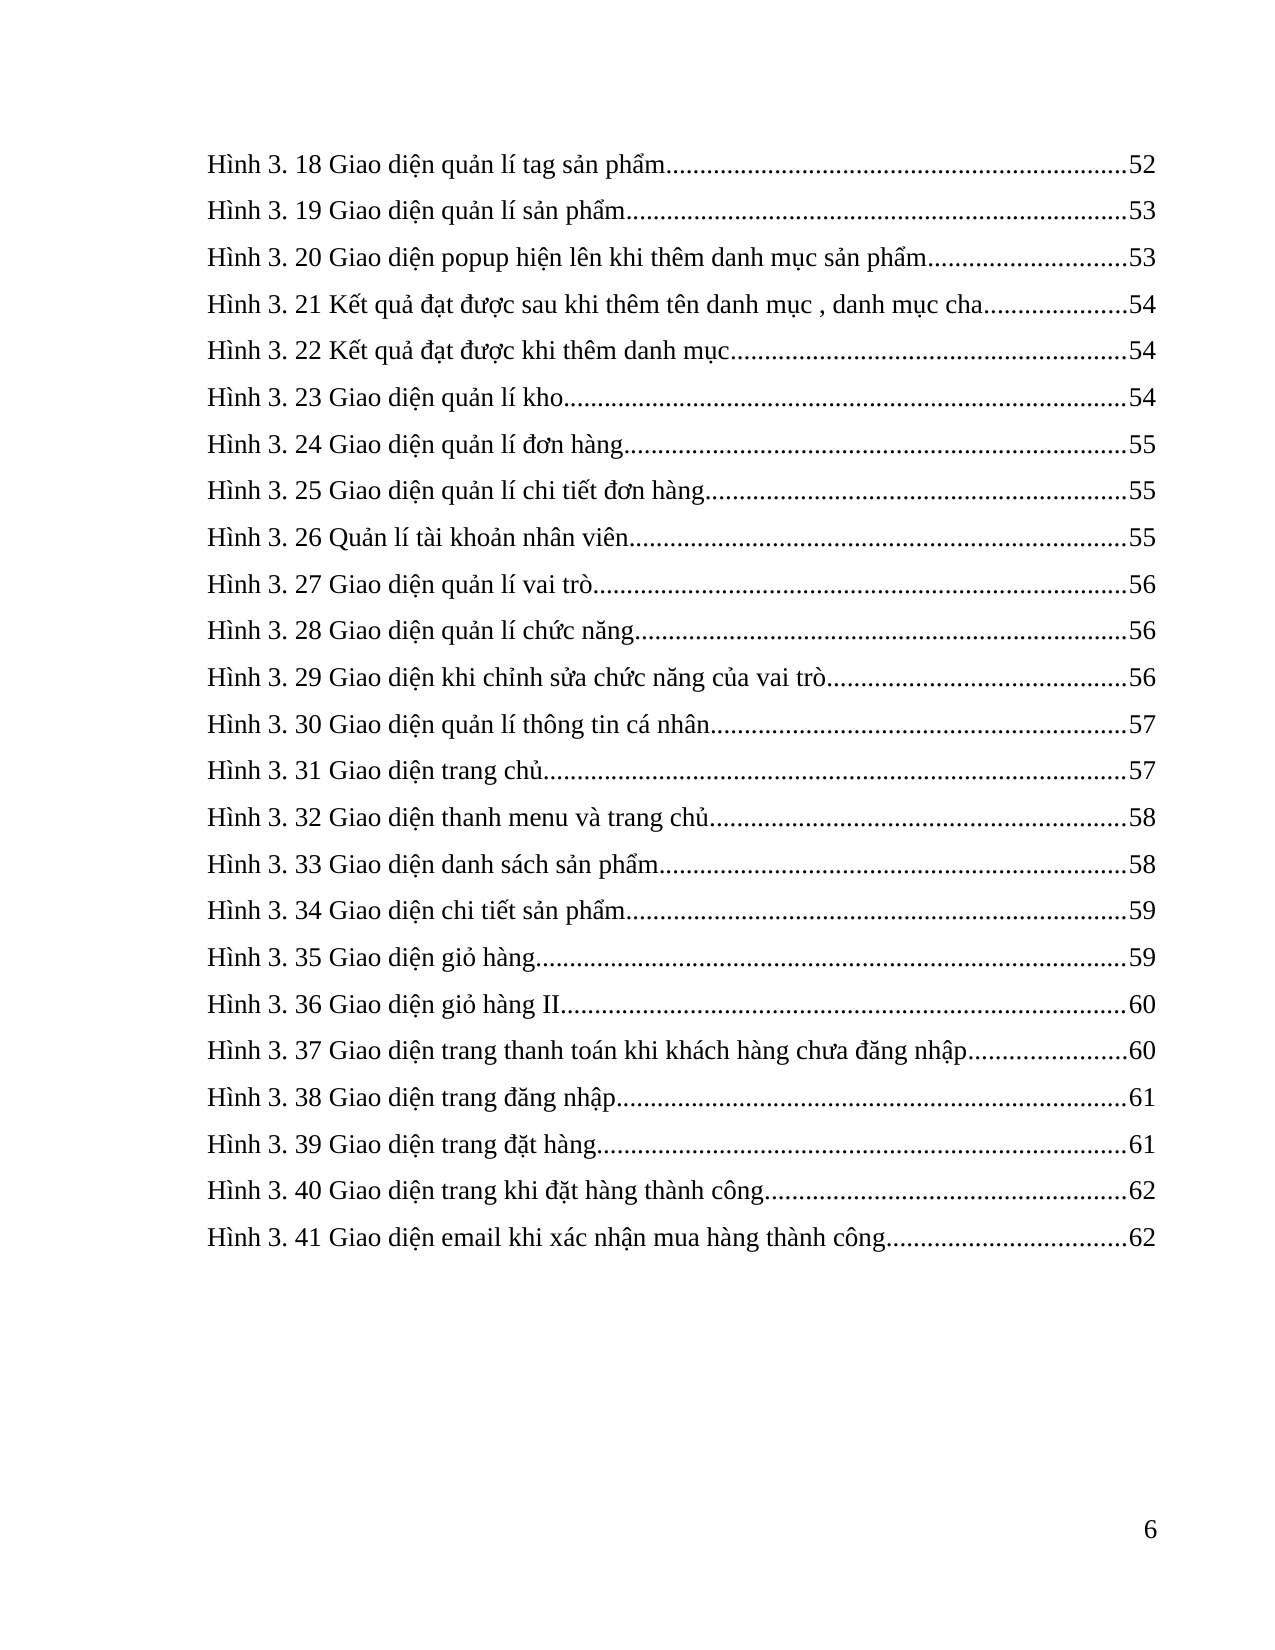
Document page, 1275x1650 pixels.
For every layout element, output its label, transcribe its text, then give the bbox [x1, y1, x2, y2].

text Hình 3. 35 Giao diện giỏ hàng 59 [207, 941, 1157, 972]
text Hình 3. 25 Giao diện quản lí chi tiết đơn hàng 55 [207, 474, 1157, 506]
text Hình 3. 21 Kết quả đạt được sau khi thêm tên danh mục , danh mục cha 54 [207, 288, 1157, 319]
text Hình 3. 36 Giao diện giỏ hàng II 60 [207, 988, 1157, 1019]
text Hình 3. 27 Giao diện quản lí vai trò 56 [207, 568, 1157, 599]
text Hình 3. 18 Giao diện quản lí tag sản phẩm 52 [207, 148, 1157, 179]
text Hình 3. 33 Giao diện danh sách sản phẩm 58 [207, 848, 1157, 879]
text Hình 3. 37 Giao diện trang thanh toán khi khách hàng chưa đăng nhập 60 [207, 1034, 1157, 1066]
text Hình 3. 41 Giao diện email khi xác nhận mua hàng thành công 62 [207, 1221, 1157, 1252]
text Hình 3. 24 Giao diện quản lí đơn hàng 55 [207, 428, 1157, 459]
text Hình 3. 34 Giao diện chi tiết sản phẩm 59 [207, 894, 1157, 926]
text Hình 3. 28 Giao diện quản lí chức năng 56 [207, 614, 1157, 646]
text Hình 3. 32 Giao diện thanh menu và trang chủ 58 [207, 801, 1157, 832]
text Hình 3. 29 Giao diện khi chỉnh sửa chức năng của vai trò 56 [207, 661, 1157, 692]
text Hình 3. 22 Kết quả đạt được khi thêm danh mục 54 [207, 334, 1157, 366]
text Hình 3. 39 Giao diện trang đặt hàng 61 [207, 1128, 1157, 1159]
text Hình 3. 40 Giao diện trang khi đặt hàng thành công 62 [207, 1174, 1157, 1206]
text Hình 3. 23 Giao diện quản lí kho 54 [207, 381, 1157, 412]
text Hình 3. 20 Giao diện popup hiện lên khi thêm danh mục sản phẩm 53 [207, 241, 1157, 272]
text Hình 3. 38 Giao diện trang đăng nhập 61 [207, 1081, 1157, 1112]
text Hình 3. 26 Quản lí tài khoản nhân viên 55 [207, 521, 1157, 552]
text Hình 3. 19 Giao diện quản lí sản phẩm 53 [207, 194, 1157, 226]
text Hình 3. 31 Giao diện trang chủ 57 [207, 754, 1157, 786]
text Hình 3. 30 Giao diện quản lí thông tin cá nhân 57 [207, 708, 1157, 739]
